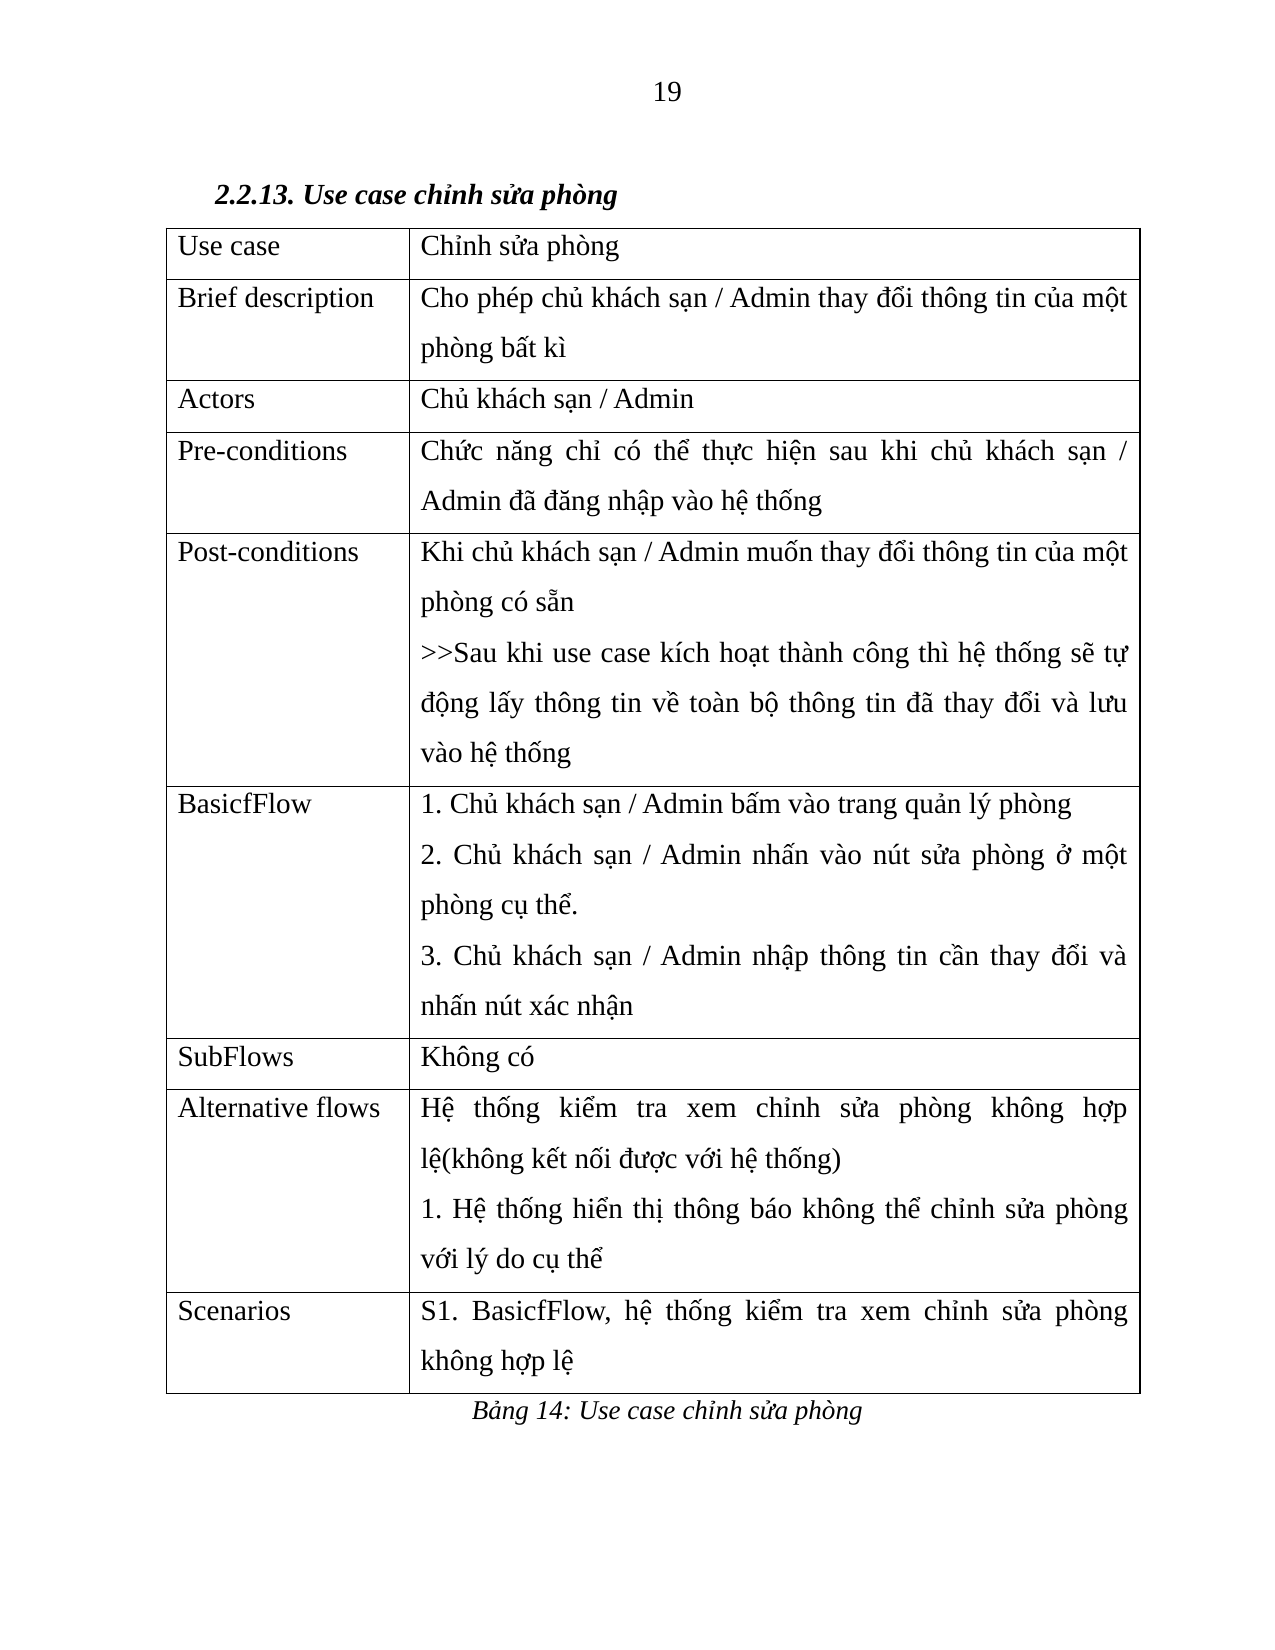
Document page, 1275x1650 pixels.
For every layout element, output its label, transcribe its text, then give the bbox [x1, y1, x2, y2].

table_cell S1. BasicfFlow, hệ thống kiểm tra xem chỉnh sửa phòng không hợp lệ [410, 1293, 1139, 1393]
table_header Chỉnh sửa phòng [410, 229, 1139, 279]
table_cell Khi chủ khách sạn / Admin muốn thay đổi thông tin của một phòng có sẵn >>Sau khi use case kích hoạt thành công thì hệ thống sẽ tự động lấy thông tin về toàn bộ thông tin đã thay đổi và lưu vào hệ thống [410, 534, 1139, 786]
table_cell Hệ thống kiểm tra xem chỉnh sửa phòng không hợp lệ(không kết nối được với hệ thống) 1. Hệ thống hiển thị thông báo không thể chỉnh sửa phòng với lý do cụ thể [410, 1090, 1139, 1292]
table_cell SubFlows [167, 1039, 409, 1089]
table_cell Chủ khách sạn / Admin [410, 381, 1139, 432]
table_cell Actors [167, 381, 409, 432]
table_cell Chức năng chỉ có thể thực hiện sau khi chủ khách sạn / Admin đã đăng nhập vào hệ thống [410, 433, 1139, 533]
table_cell BasicfFlow [167, 787, 409, 1038]
table_header Use case [167, 229, 409, 279]
table_cell Post-conditions [167, 534, 409, 786]
text Bảng 14: Use case chỉnh sửa phòng [177, 1394, 1157, 1425]
table_cell 1. Chủ khách sạn / Admin bấm vào trang quản lý phòng 2. Chủ khách sạn / Admin nhấn vào nút sửa phòng ở một phòng cụ thể. 3. Chủ khách sạn / Admin nhập thông tin cần thay đổi và nhấn nút xác nhận [410, 787, 1139, 1038]
table_cell Cho phép chủ khách sạn / Admin thay đổi thông tin của một phòng bất kì [410, 280, 1139, 380]
table_cell Pre-conditions [167, 433, 409, 533]
table_cell Scenarios [167, 1293, 409, 1393]
table_cell Không có [410, 1039, 1139, 1089]
subtitle 2.2.13. Use case chỉnh sửa phòng [215, 177, 1157, 211]
table_cell Alternative flows [167, 1090, 409, 1292]
table_cell Brief description [167, 280, 409, 380]
